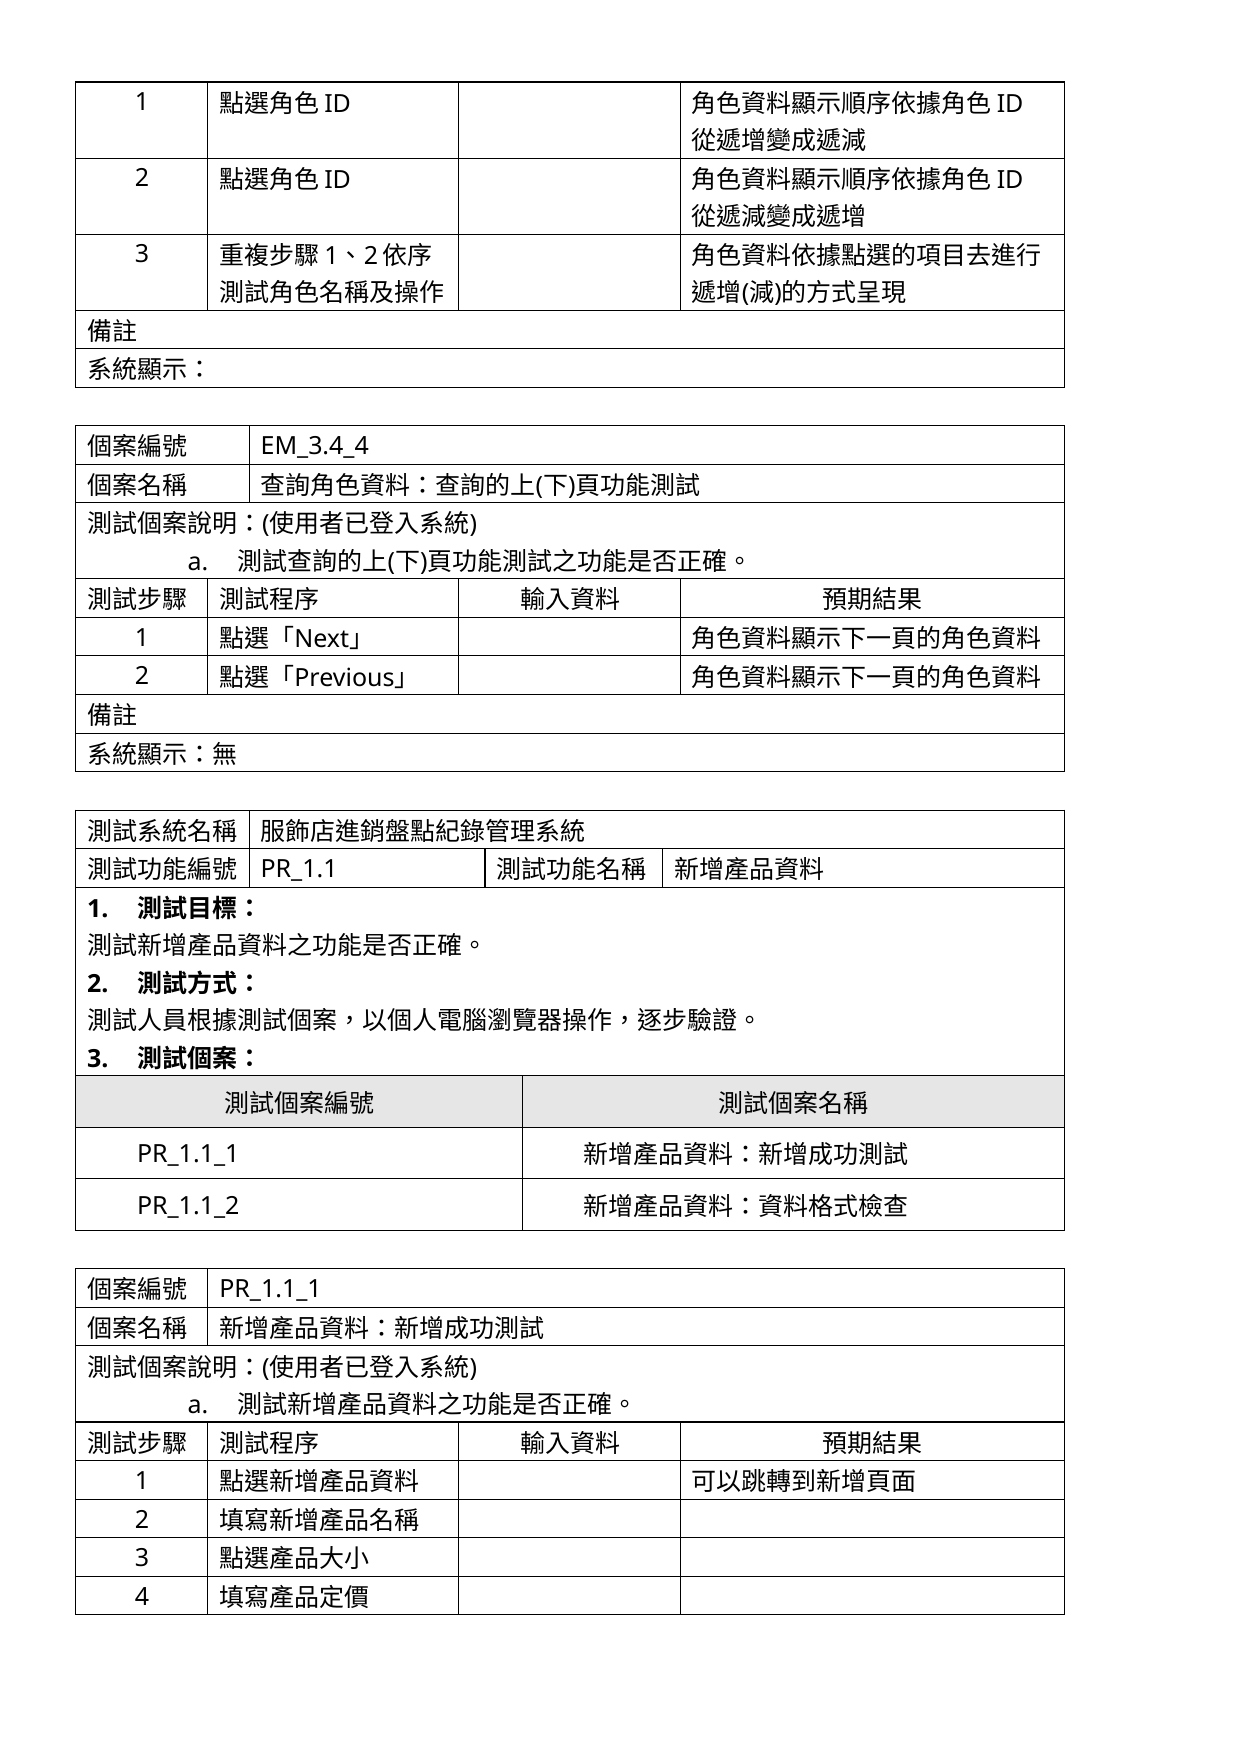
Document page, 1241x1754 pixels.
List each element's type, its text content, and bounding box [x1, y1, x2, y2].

table_cell 點選「Previous」 [208, 656, 458, 694]
table_cell 預期結果 [681, 1423, 1064, 1460]
table_cell 點選角色ID [208, 83, 458, 157]
table_cell [459, 159, 680, 233]
table_cell 新增產品資料：新增成功測試 [523, 1128, 1064, 1178]
table_header EM_3.4_4 [250, 426, 1064, 464]
table_header 個案編號 [76, 426, 249, 464]
table_cell 備註 [76, 695, 1064, 732]
table_cell [459, 83, 680, 157]
table_cell 點選新增產品資料 [208, 1461, 458, 1498]
table_cell [681, 1538, 1064, 1576]
table_cell 新增產品資料：新增成功測試 [208, 1308, 1064, 1345]
table_cell [459, 1500, 680, 1537]
table_cell 點選「Next」 [208, 618, 458, 655]
table_cell [681, 1577, 1064, 1614]
table_cell 系統顯示：無 [76, 734, 1064, 771]
table_cell 新增產品資料 [663, 849, 1064, 887]
table_header 測試系統名稱 [76, 811, 249, 848]
table_cell PR_1.1 [250, 849, 484, 887]
table_cell 4 [76, 1577, 207, 1614]
table_cell 測試步驟 [76, 1423, 207, 1460]
table_cell 2 [76, 1500, 207, 1537]
table_cell PR_1.1_2 [76, 1179, 522, 1230]
table_cell 查詢角色資料：查詢的上(下)頁功能測試 [250, 465, 1064, 502]
table_cell PR_1.1_1 [76, 1128, 522, 1178]
table_cell 測試個案說明：(使用者已登入系統) 測試查詢的上(下)頁功能測試之功能是否正確。 [76, 503, 1064, 578]
table_cell 預期結果 [681, 579, 1064, 617]
table_cell 填寫產品定價 [208, 1577, 458, 1614]
table_cell [459, 1577, 680, 1614]
table_cell 角色資料顯示下一頁的角色資料 [681, 618, 1064, 655]
table_cell 可以跳轉到新增頁面 [681, 1461, 1064, 1498]
table_cell [459, 618, 680, 655]
table_cell 重複步驟1、2依序測試角色名稱及操作 [208, 235, 458, 309]
table_cell 3 [76, 1538, 207, 1576]
table_cell 測試個案說明：(使用者已登入系統) 測試新增產品資料之功能是否正確。 [76, 1346, 1064, 1421]
table_cell 2 [76, 656, 207, 694]
table_header 個案編號 [76, 1269, 207, 1307]
table_cell 備註 [76, 311, 1064, 348]
table_cell 角色資料依據點選的項目去進行遞增(減)的方式呈現 [681, 235, 1064, 309]
table_cell 角色資料顯示順序依據角色ID從遞增變成遞減 [681, 83, 1064, 157]
table_cell 測試步驟 [76, 579, 207, 617]
table_cell 點選產品大小 [208, 1538, 458, 1576]
table_header 服飾店進銷盤點紀錄管理系統 [250, 811, 1064, 848]
table_cell 角色資料顯示順序依據角色ID從遞減變成遞增 [681, 159, 1064, 233]
table_cell 1 [76, 1461, 207, 1498]
table_cell [459, 235, 680, 309]
table_cell 測試程序 [208, 579, 458, 617]
table_cell 個案名稱 [76, 465, 249, 502]
table_cell 系統顯示： [76, 349, 1064, 387]
table_cell [681, 1500, 1064, 1537]
table_cell 1 [76, 618, 207, 655]
table_cell 填寫新增產品名稱 [208, 1500, 458, 1537]
table_cell 角色資料顯示下一頁的角色資料 [681, 656, 1064, 694]
table_cell [459, 656, 680, 694]
table_cell 2 [76, 159, 207, 233]
table_cell 新增產品資料：資料格式檢查 [523, 1179, 1064, 1230]
table_cell 測試功能編號 [76, 849, 249, 887]
table_cell 輸入資料 [459, 1423, 680, 1460]
table_header PR_1.1_1 [208, 1269, 1064, 1307]
table_cell 測試個案名稱 [523, 1076, 1064, 1127]
table_cell 測試個案編號 [76, 1076, 522, 1127]
table_cell [459, 1538, 680, 1576]
table_cell 個案名稱 [76, 1308, 207, 1345]
table_cell 測試程序 [208, 1423, 458, 1460]
table_cell [459, 1461, 680, 1498]
table_cell 3 [76, 235, 207, 309]
table_cell 測試功能名稱 [486, 849, 662, 887]
table_cell 測試目標： 測試新增產品資料之功能是否正確。 測試方式： 測試人員根據測試個案，以個人電腦瀏覽器操作，逐步驗證。 測試個案： [76, 888, 1064, 1075]
table_cell 輸入資料 [459, 579, 680, 617]
table_cell 1 [76, 83, 207, 157]
table_cell 點選角色ID [208, 159, 458, 233]
